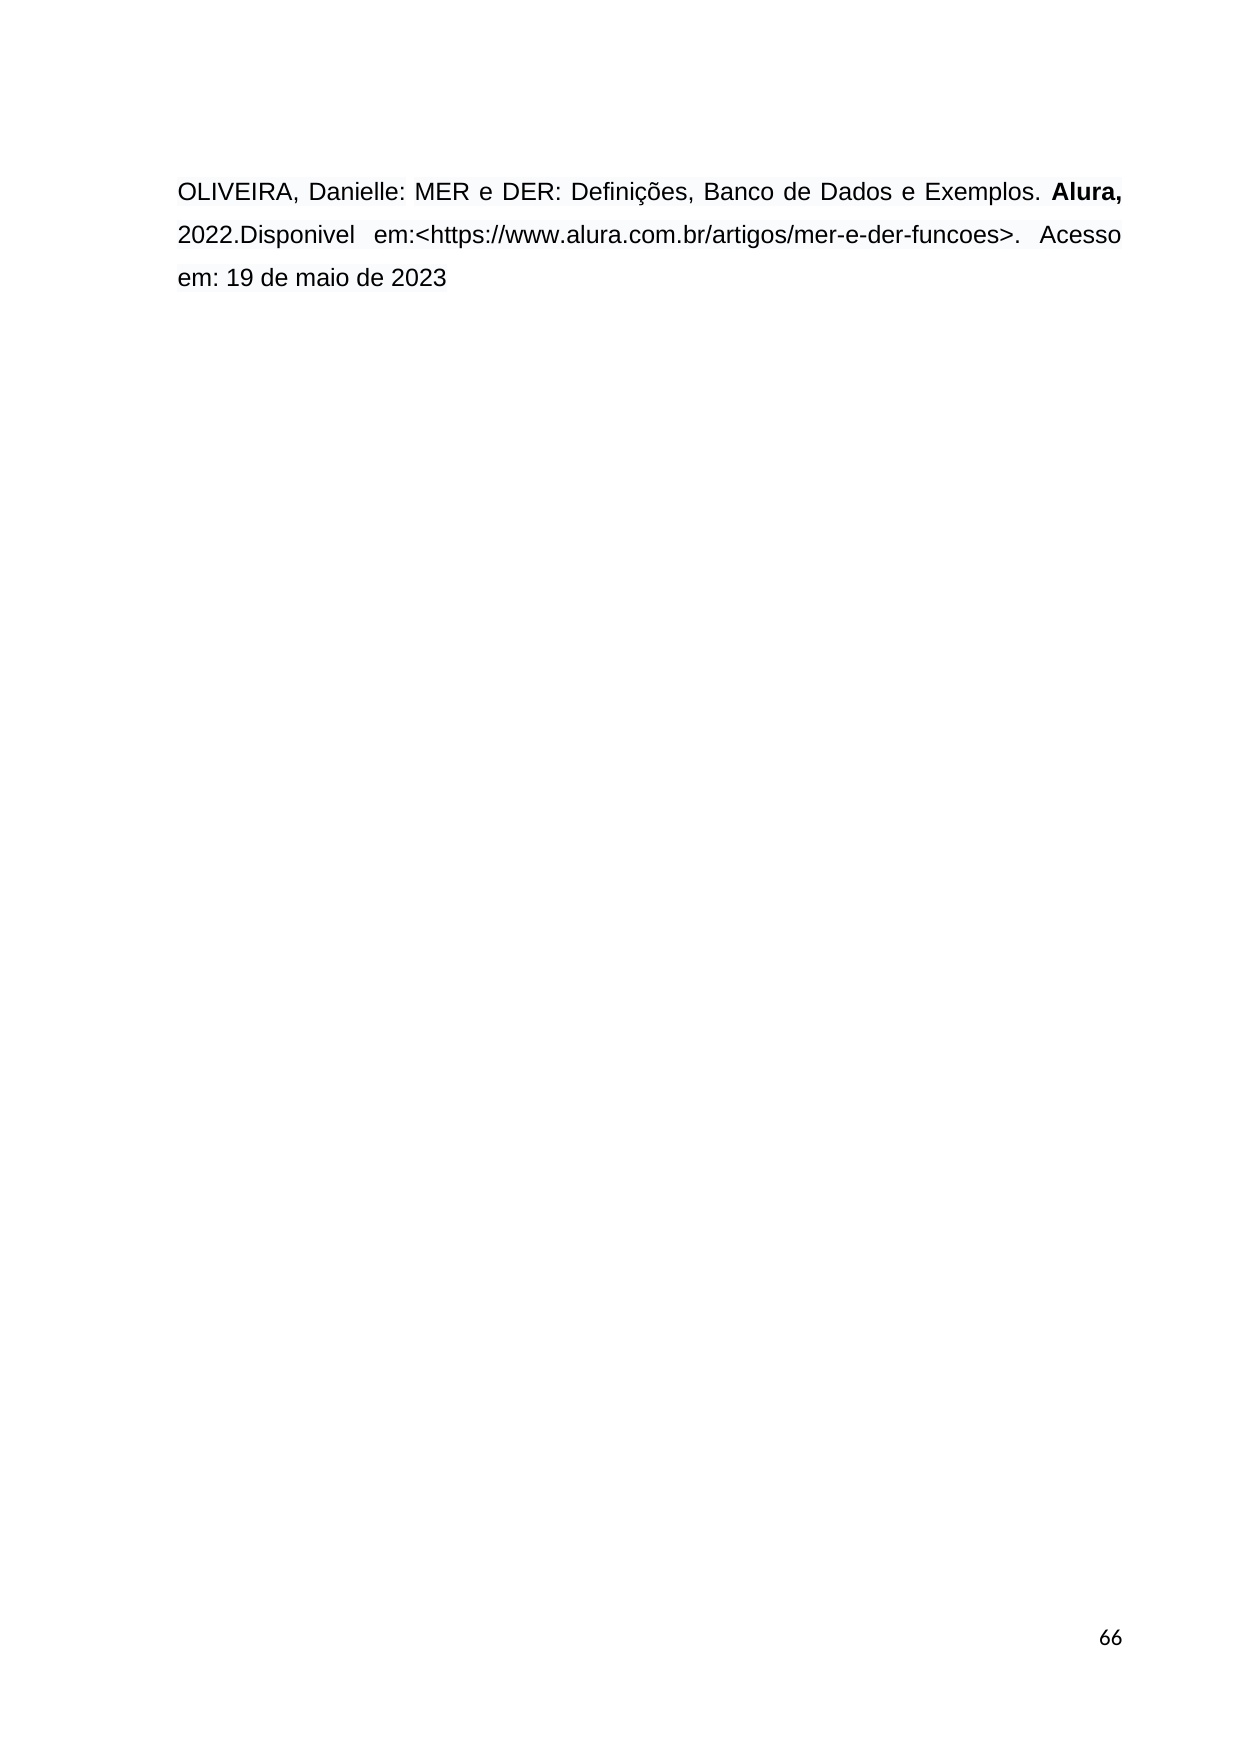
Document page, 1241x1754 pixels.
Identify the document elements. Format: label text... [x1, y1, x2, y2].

text OLIVEIRA, Danielle: MER e DER: Definições, Banco de Dados e Exemplos. Alura, 2022.Disponivel em:<https://www.alura.com.br/artigos/mer-e-der-funcoes>. Acesso em: 19 de maio de 2023 [177, 249, 1122, 292]
text OLIVEIRA, Danielle: MER e DER: Definições, Banco de Dados e Exemplos. Alura, 2022.Disponivel em:<https://www.alura.com.br/artigos/mer-e-der-funcoes>. Acesso em: 19 de maio de 2023 [177, 177, 1122, 220]
